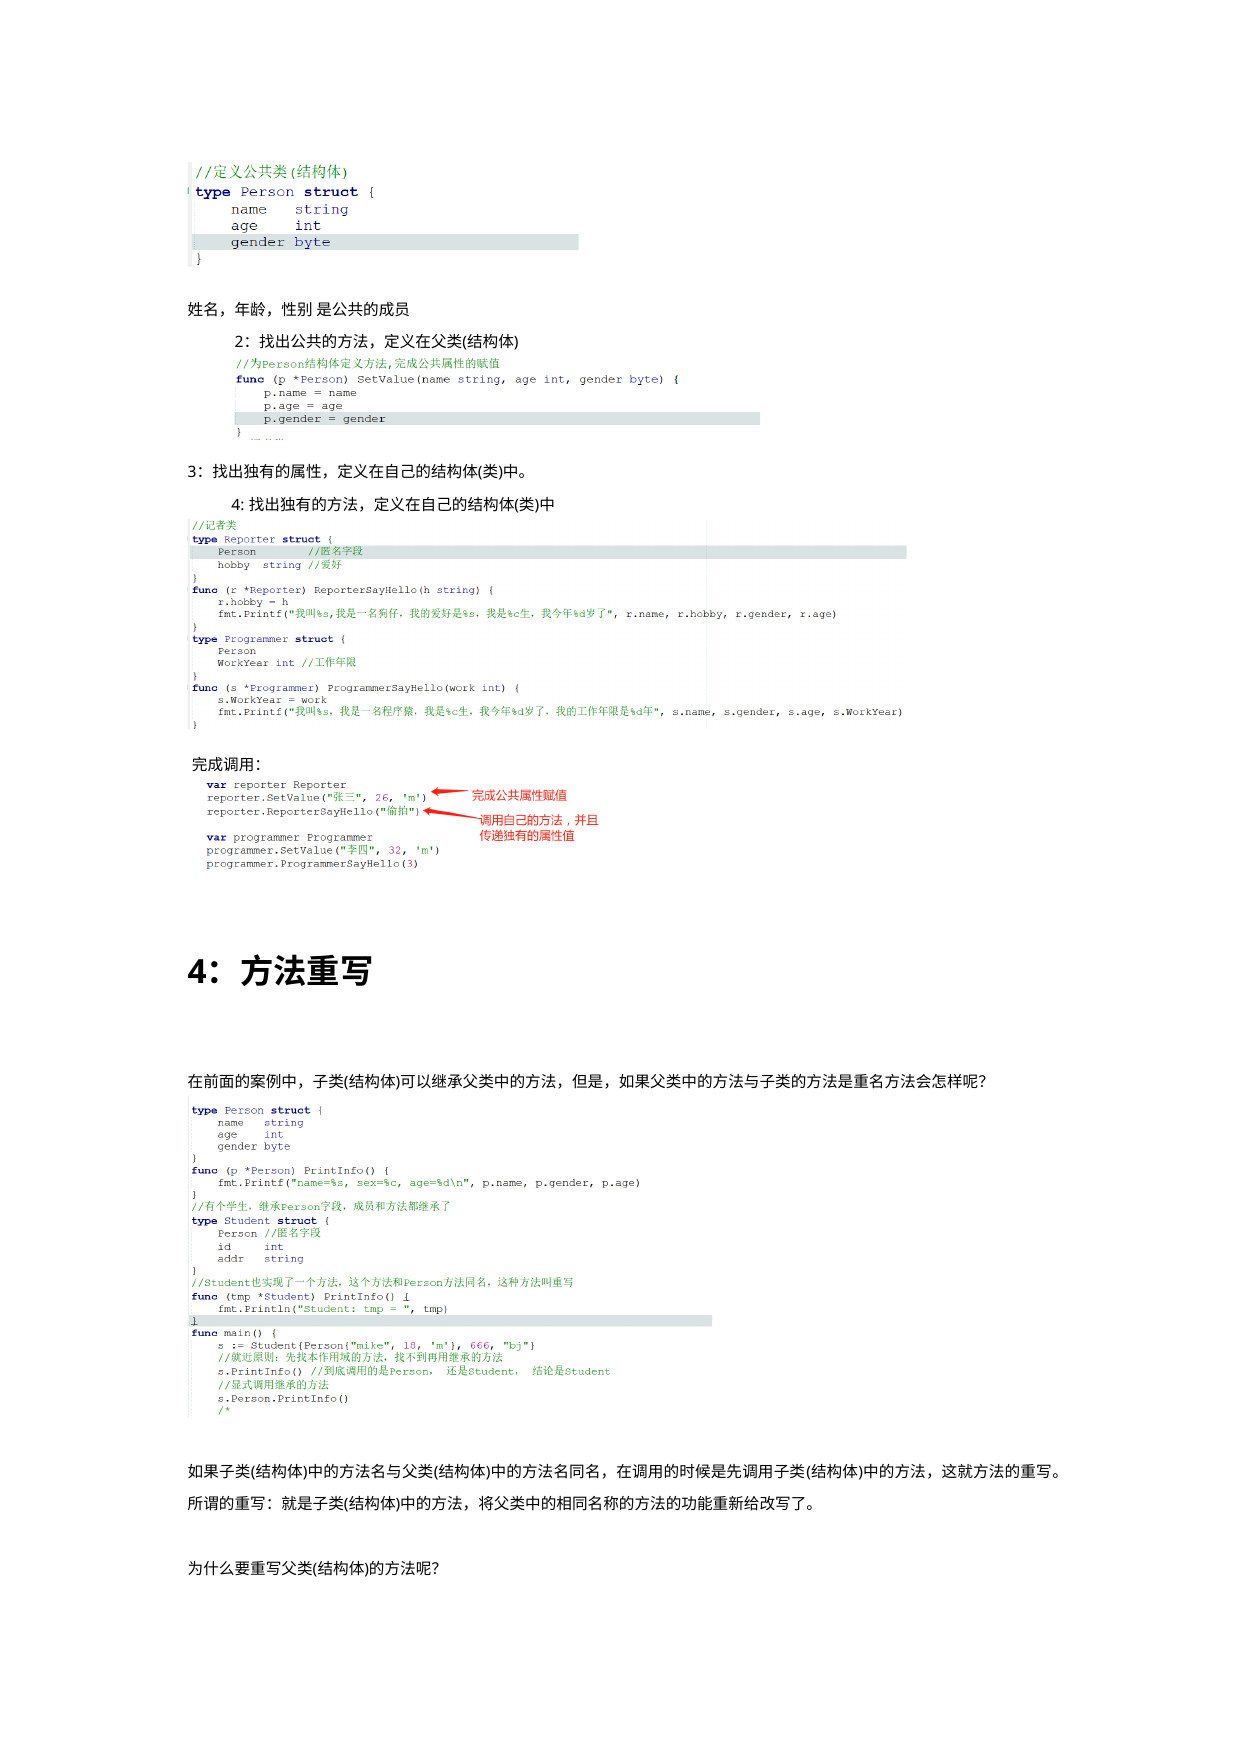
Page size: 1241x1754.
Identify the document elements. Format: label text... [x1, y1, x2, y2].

picture [187, 519, 907, 729]
picture [187, 162, 579, 267]
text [187, 1551, 1053, 1584]
text 在前面的案例中，子类(结构体)可以继承父类中的方法，但是，如果父类中的方法与子类的方法是重名方法会怎样呢？ [187, 1064, 1053, 1096]
subtitle 4：方法重写 [187, 937, 1053, 1002]
picture [234, 357, 761, 440]
text 4: 找出独有的方法，定义在自己的结构体(类)中 [187, 487, 1053, 519]
picture [187, 779, 610, 878]
text 完成调用： [187, 747, 1053, 779]
text 2：找出公共的方法，定义在父类(结构体) [187, 324, 1053, 357]
picture [187, 1096, 713, 1418]
text 姓名，年龄，性别 是公共的成员 [187, 292, 1053, 324]
text 如果子类(结构体)中的方法名与父类(结构体)中的方法名同名，在调用的时候是先调用子类(结构体)中的方法，这就方法的重写。所谓的重写：就是子类(结构体)中的方法，将父类中的相同名称的方法的功能重新给改写了。 [187, 1454, 1053, 1519]
text 3：找出独有的属性，定义在自己的结构体(类)中。 [187, 454, 1053, 487]
